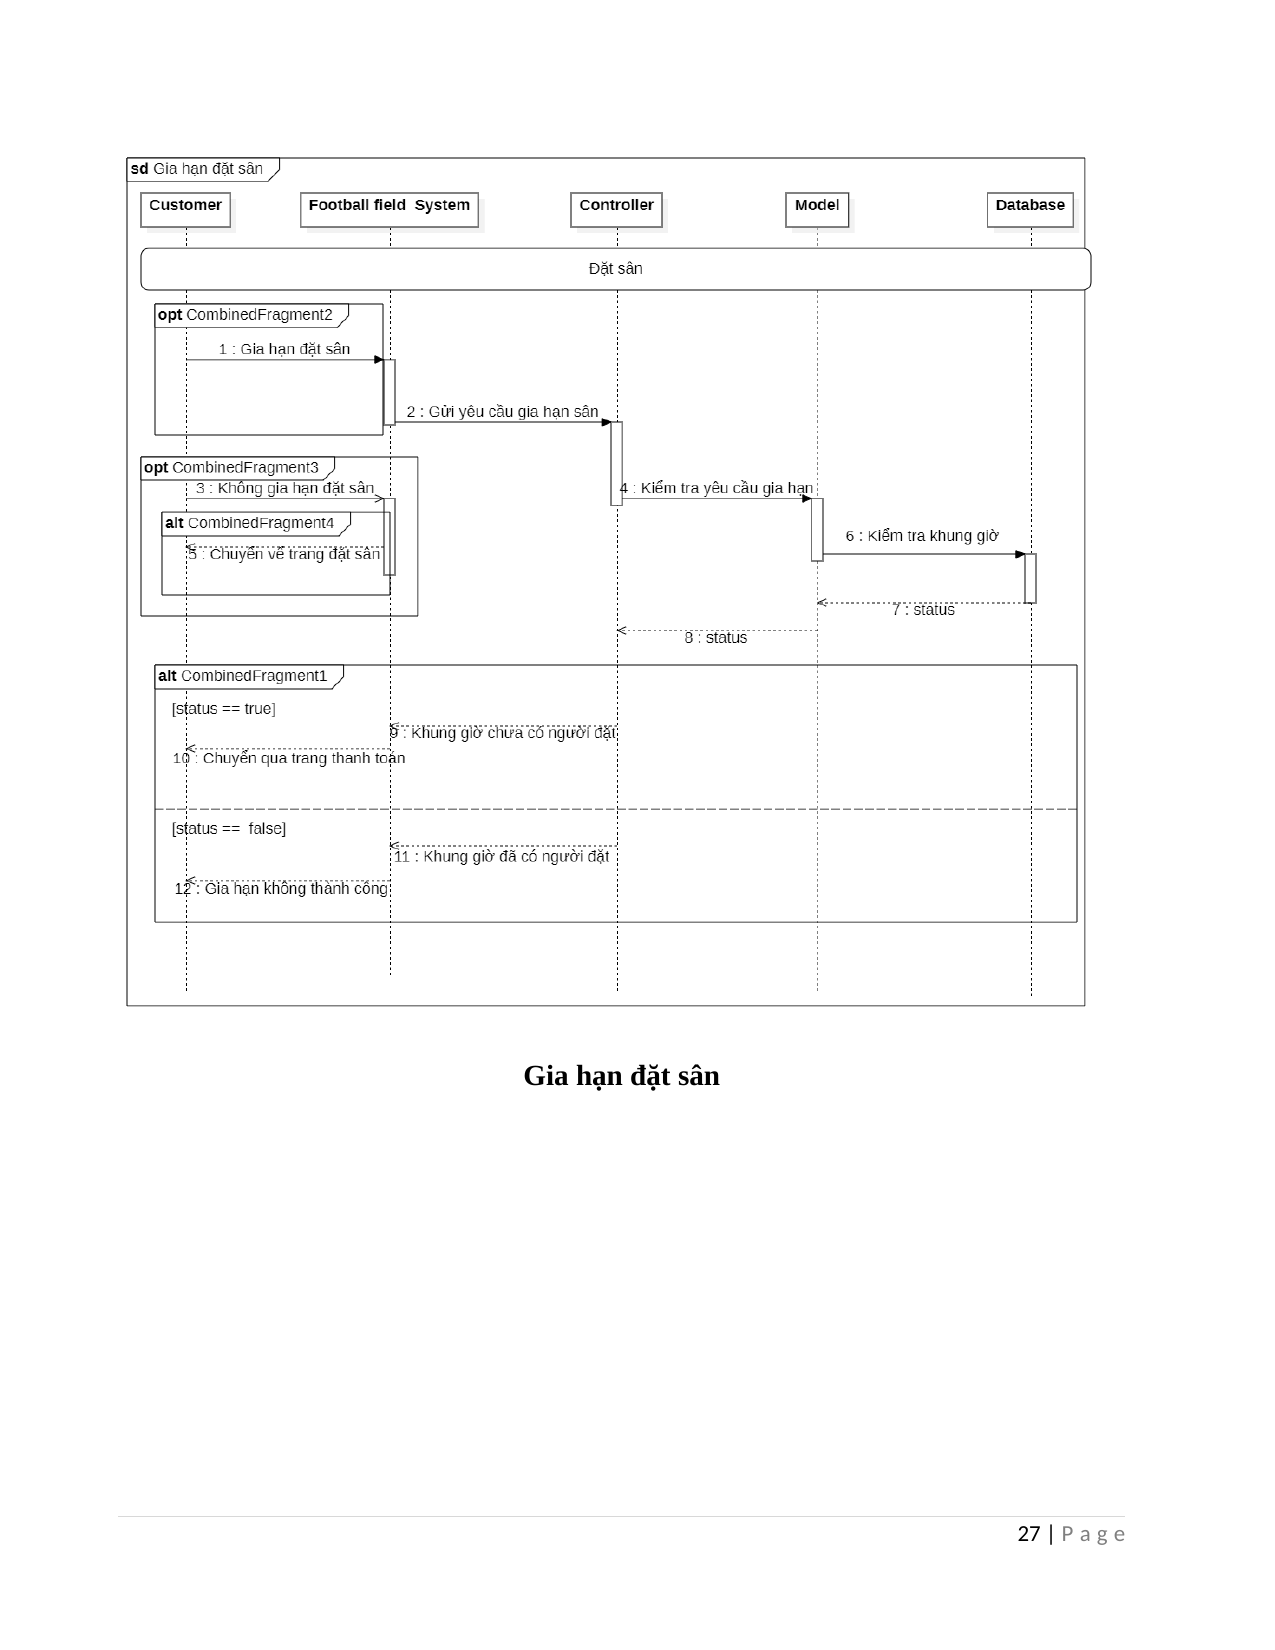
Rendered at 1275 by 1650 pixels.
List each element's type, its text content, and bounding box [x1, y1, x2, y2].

picture [118, 150, 1125, 1040]
text Gia hạn đặt sân [118, 1058, 1125, 1092]
